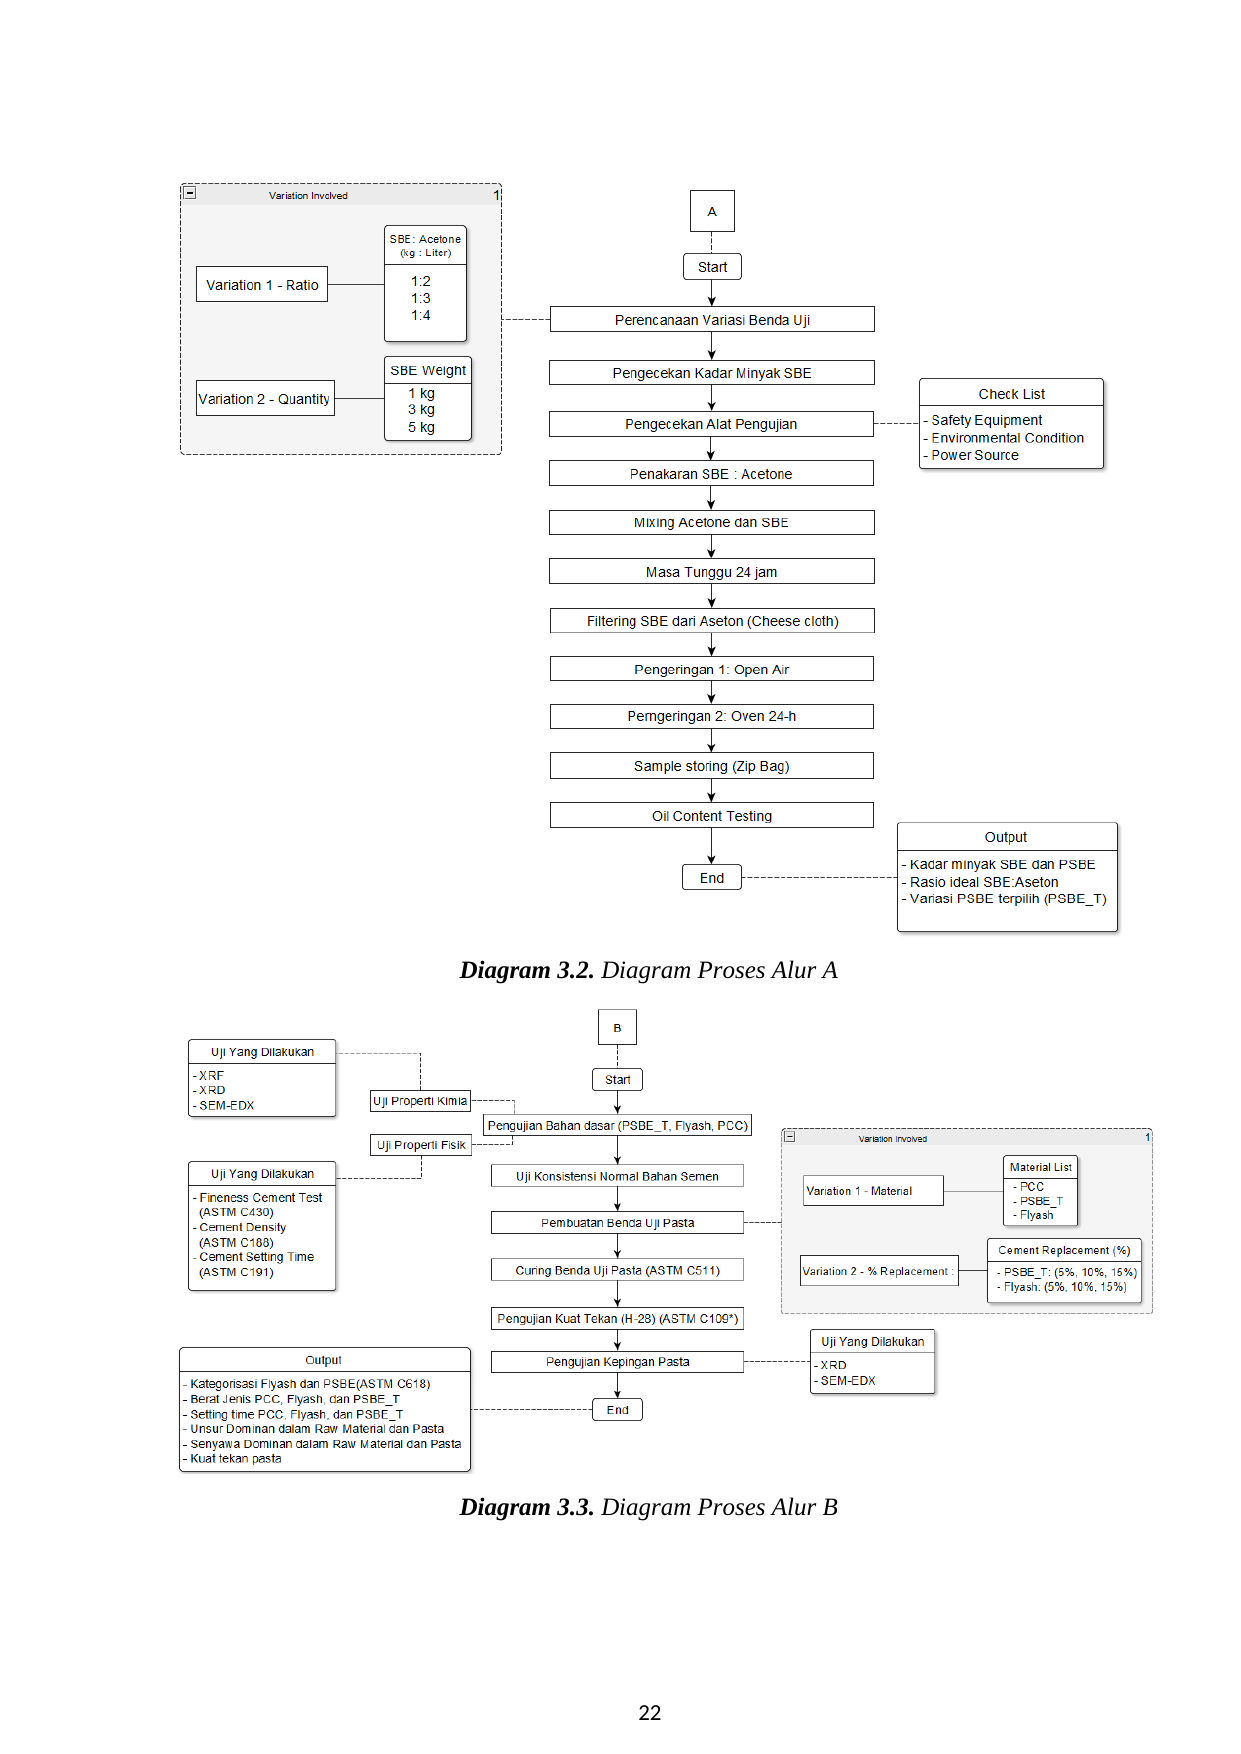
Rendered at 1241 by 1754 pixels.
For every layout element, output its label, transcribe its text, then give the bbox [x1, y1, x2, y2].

text Diagram 3.2. Diagram Proses Alur A [177, 955, 1122, 984]
text Diagram 3.3. Diagram Proses Alur B [177, 1492, 1122, 1521]
picture [177, 1004, 1158, 1474]
picture [177, 177, 1123, 937]
